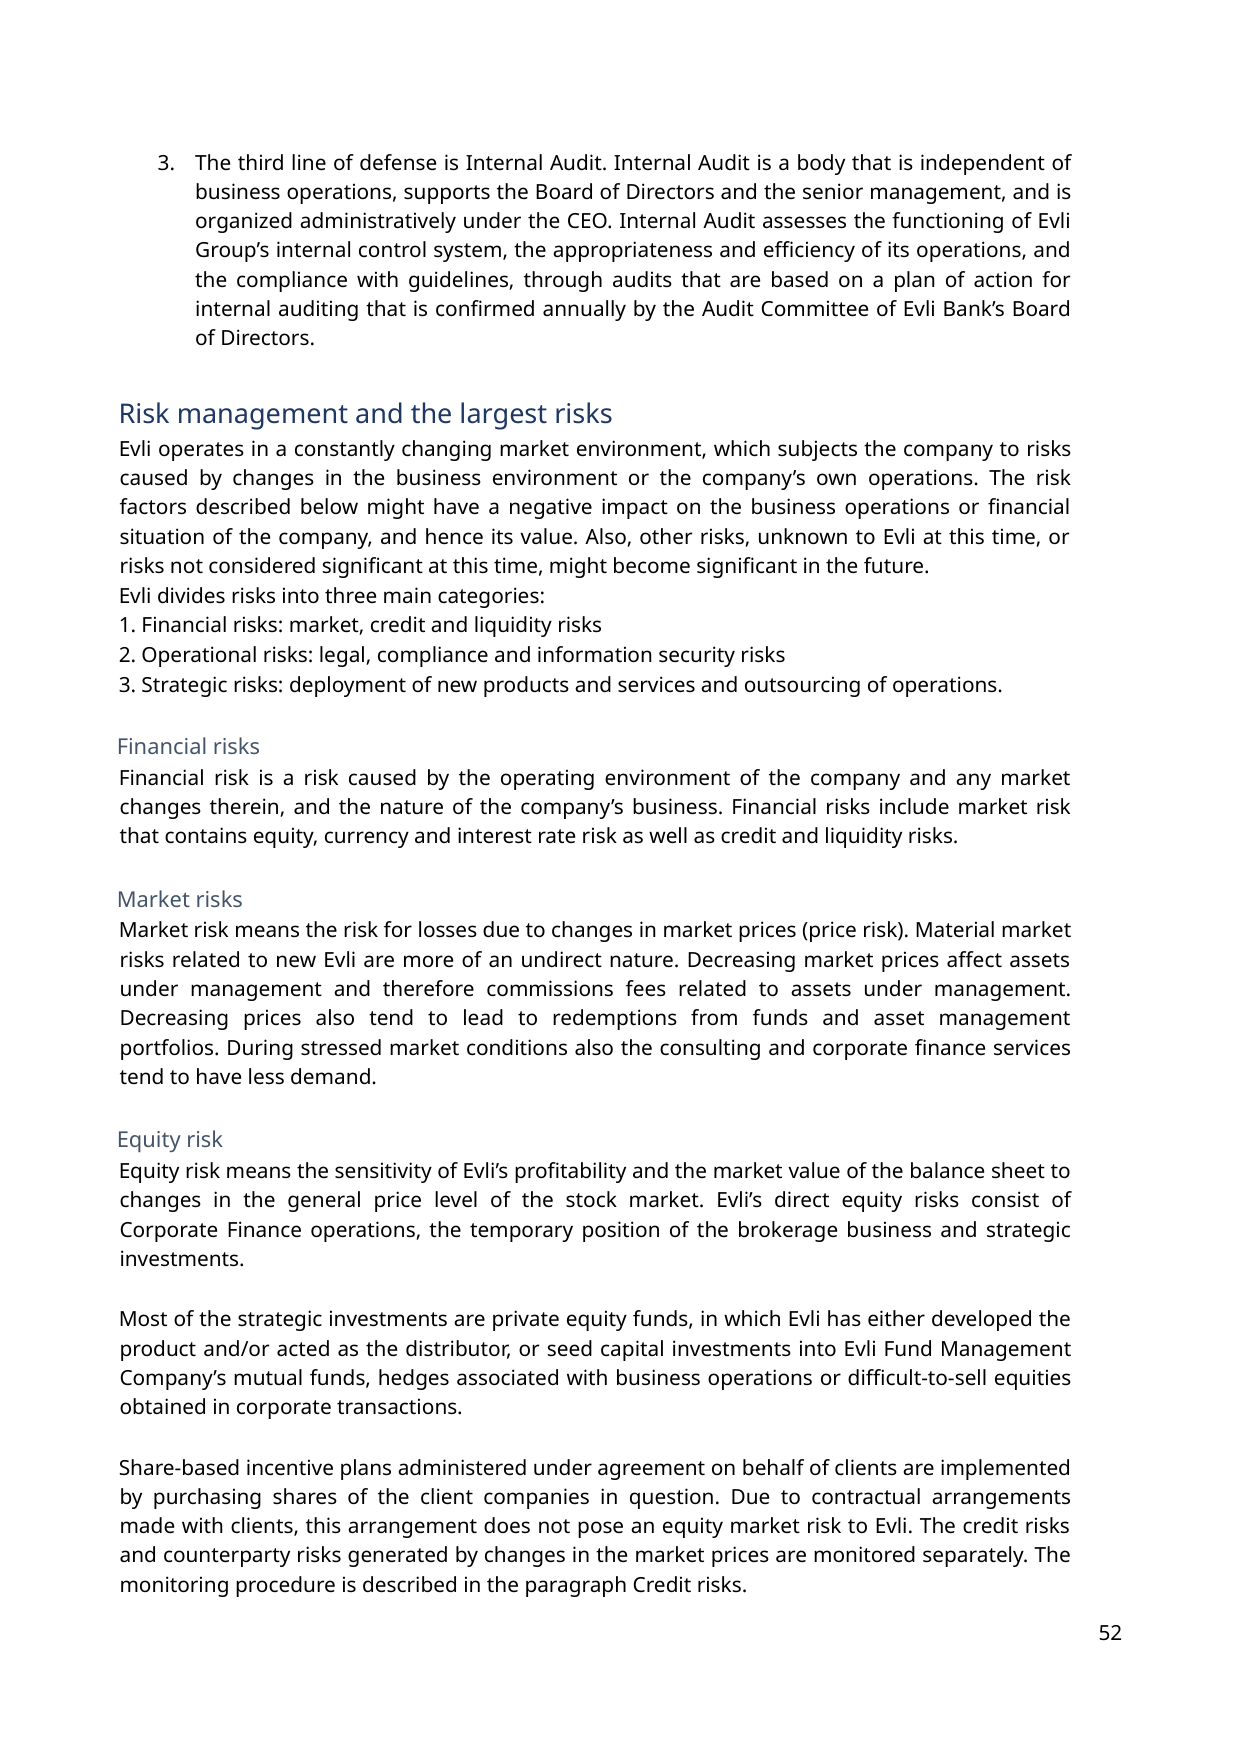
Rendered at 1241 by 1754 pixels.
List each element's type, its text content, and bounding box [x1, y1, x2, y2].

text Most of the strategic investments are private equity funds, in which Evli has either developed the product and/or acted as the distributor, or seed capital investments into Evli Fund Management Company’s mutual funds, hedges associated with business operations or difficult-to-sell equities obtained in corporate transactions. [118, 1304, 1072, 1421]
text Equity risk means the sensitivity of Evli’s profitability and the market value of the balance sheet to changes in the general price level of the stock market. Evli’s direct equity risks consist of Corporate Finance operations, the temporary position of the brokerage business and strategic investments. [118, 1156, 1072, 1273]
subtitle Market risks [117, 883, 1121, 913]
subtitle Risk management and the largest risks [118, 394, 1121, 431]
text Financial risk is a risk caused by the operating environment of the company and any market changes therein, and the nature of the company’s business. Financial risks include market risk that contains equity, currency and interest rate risk as well as credit and liquidity risks. [118, 763, 1072, 850]
list Strategic risks: deployment of new products and services and outsourcing of operations. [118, 670, 1072, 699]
list Operational risks: legal, compliance and information security risks [118, 640, 1072, 669]
list The third line of defense is Internal Audit. Internal Audit is a body that is independent of business operations, supports the Board of Directors and the senior management, and is organized administratively under the CEO. Internal Audit assesses the functioning of Evli Group’s internal control system, the appropriateness and efficiency of its operations, and the compliance with guidelines, through audits that are based on a plan of action for internal auditing that is confirmed annually by the Audit Committee of Evli Bank’s Board of Directors. [157, 148, 1072, 352]
text Evli divides risks into three main categories: [118, 581, 1072, 609]
subtitle Equity risk [117, 1124, 1121, 1154]
subtitle Financial risks [117, 731, 1121, 760]
text Share-based incentive plans administered under agreement on behalf of clients are implemented by purchasing shares of the client companies in question. Due to contractual arrangements made with clients, this arrangement does not pose an equity market risk to Evli. The credit risks and counterparty risks generated by changes in the market prices are monitored separately. The monitoring procedure is described in the paragraph Credit risks. [118, 1453, 1072, 1598]
text Evli operates in a constantly changing market environment, which subjects the company to risks caused by changes in the business environment or the company’s own operations. The risk factors described below might have a negative impact on the business operations or financial situation of the company, and hence its value. Also, other risks, unknown to Evli at this time, or risks not considered significant at this time, might become significant in the future. [118, 434, 1072, 579]
text Market risk means the risk for losses due to changes in market prices (price risk). Material market risks related to new Evli are more of an undirect nature. Decreasing market prices affect assets under management and therefore commissions fees related to assets under management. Decreasing prices also tend to lead to redemptions from funds and asset management portfolios. During stressed market conditions also the consulting and corporate finance services tend to have less demand. [118, 916, 1072, 1090]
list Financial risks: market, credit and liquidity risks [118, 611, 1072, 639]
